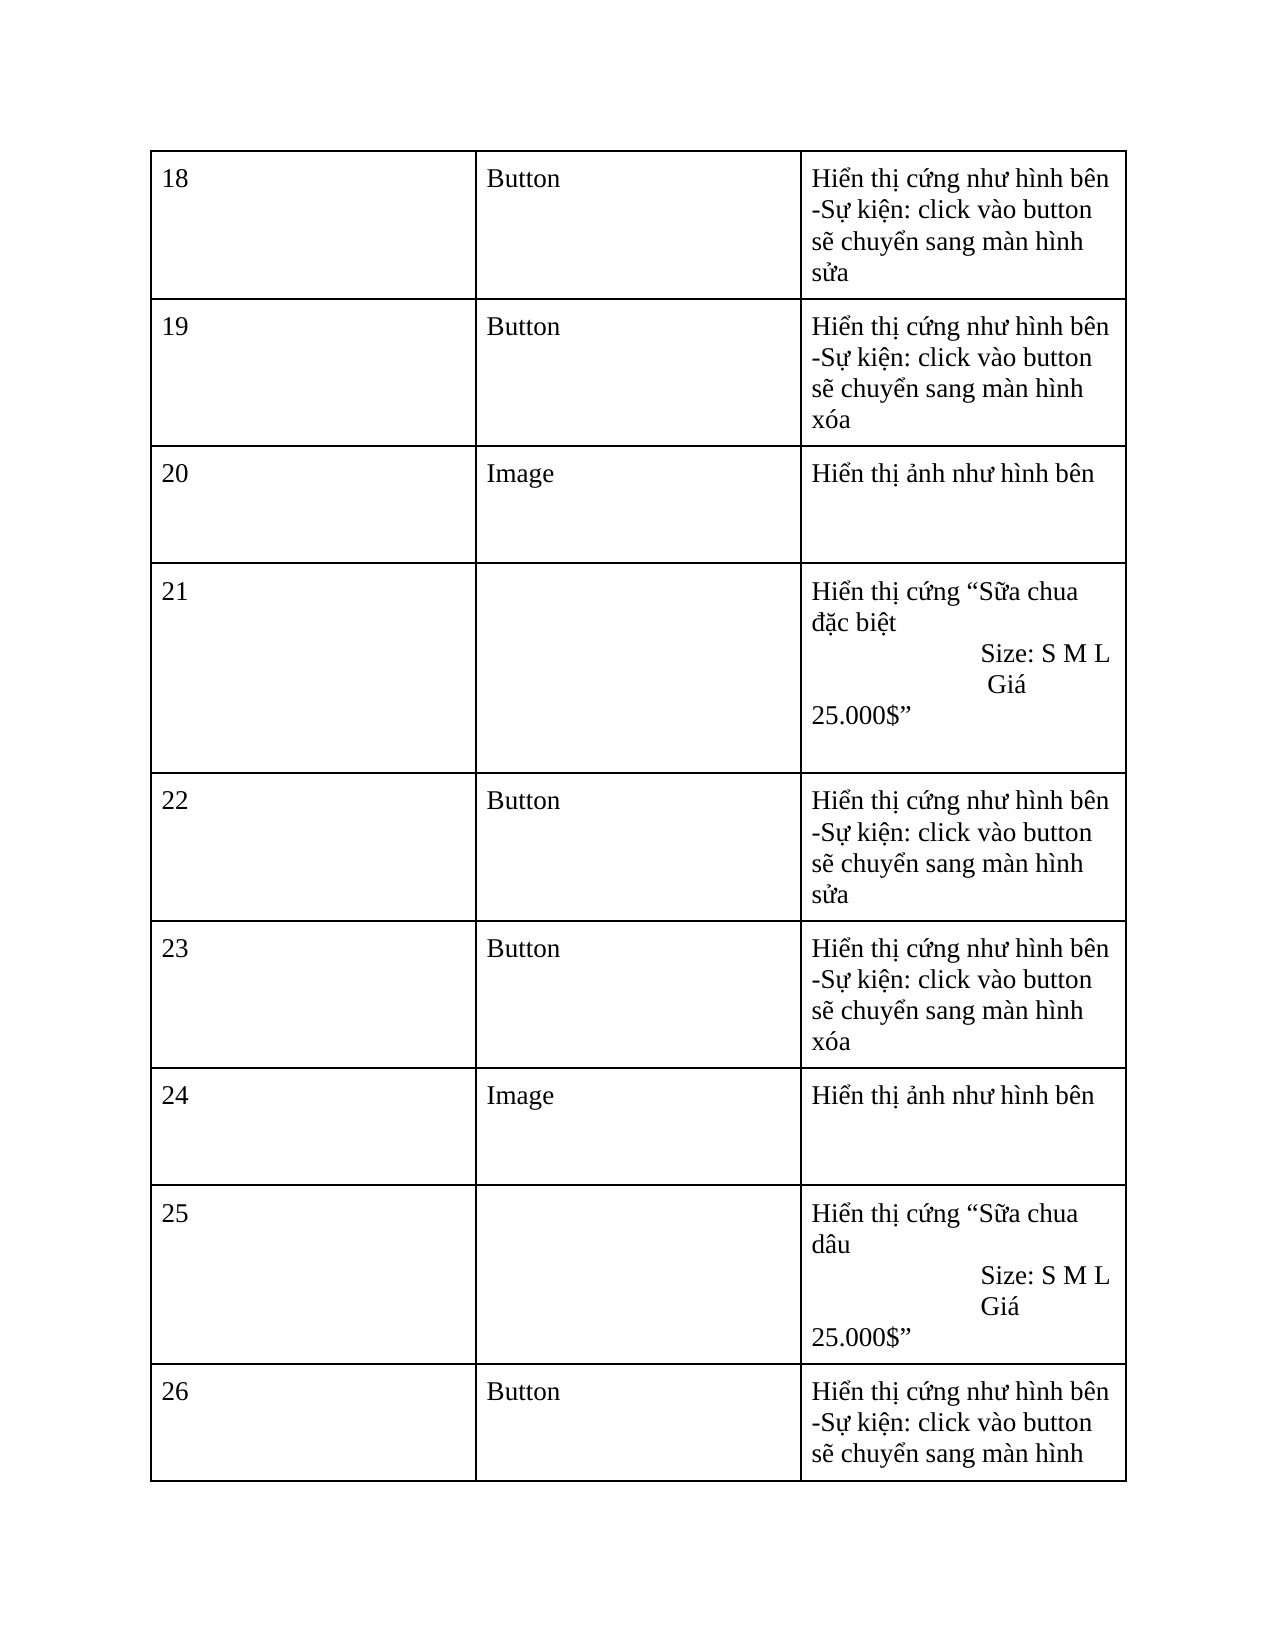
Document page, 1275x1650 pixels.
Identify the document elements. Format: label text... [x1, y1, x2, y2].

table_cell Hiển thị ảnh như hình bên [802, 1069, 1125, 1184]
table_cell 20 [152, 447, 475, 562]
table_cell 26 [152, 1365, 475, 1480]
table_cell 19 [152, 300, 475, 445]
table_cell Button [477, 1365, 800, 1480]
table_cell 24 [152, 1069, 475, 1184]
table_cell 21 [152, 564, 475, 772]
table_cell 22 [152, 774, 475, 919]
table_cell Hiển thị cứng “Sữa chua dâu Size: S M L Giá 25.000$” [802, 1186, 1125, 1363]
table_cell Image [477, 447, 800, 562]
table_cell Hiển thị cứng như hình bên -Sự kiện: click vào button sẽ chuyển sang màn hình xóa [802, 922, 1125, 1067]
table_cell 18 [152, 152, 475, 297]
table_cell Hiển thị cứng như hình bên -Sự kiện: click vào button sẽ chuyển sang màn hình sửa [802, 152, 1125, 297]
table_cell Hiển thị ảnh như hình bên [802, 447, 1125, 562]
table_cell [802, 1365, 1125, 1480]
table_cell Button [477, 922, 800, 1067]
table_cell [477, 564, 800, 772]
table_cell Button [477, 300, 800, 445]
table_cell [477, 1186, 800, 1363]
table_cell Hiển thị cứng “Sữa chua đặc biệt Size: S M L Giá 25.000$” [802, 564, 1125, 772]
table_cell 25 [152, 1186, 475, 1363]
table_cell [802, 300, 1125, 445]
table_cell Button [477, 152, 800, 297]
table_cell Image [477, 1069, 800, 1184]
table_cell 23 [152, 922, 475, 1067]
table_cell Button [477, 774, 800, 919]
table_cell Hiển thị cứng như hình bên -Sự kiện: click vào button sẽ chuyển sang màn hình sửa [802, 774, 1125, 919]
